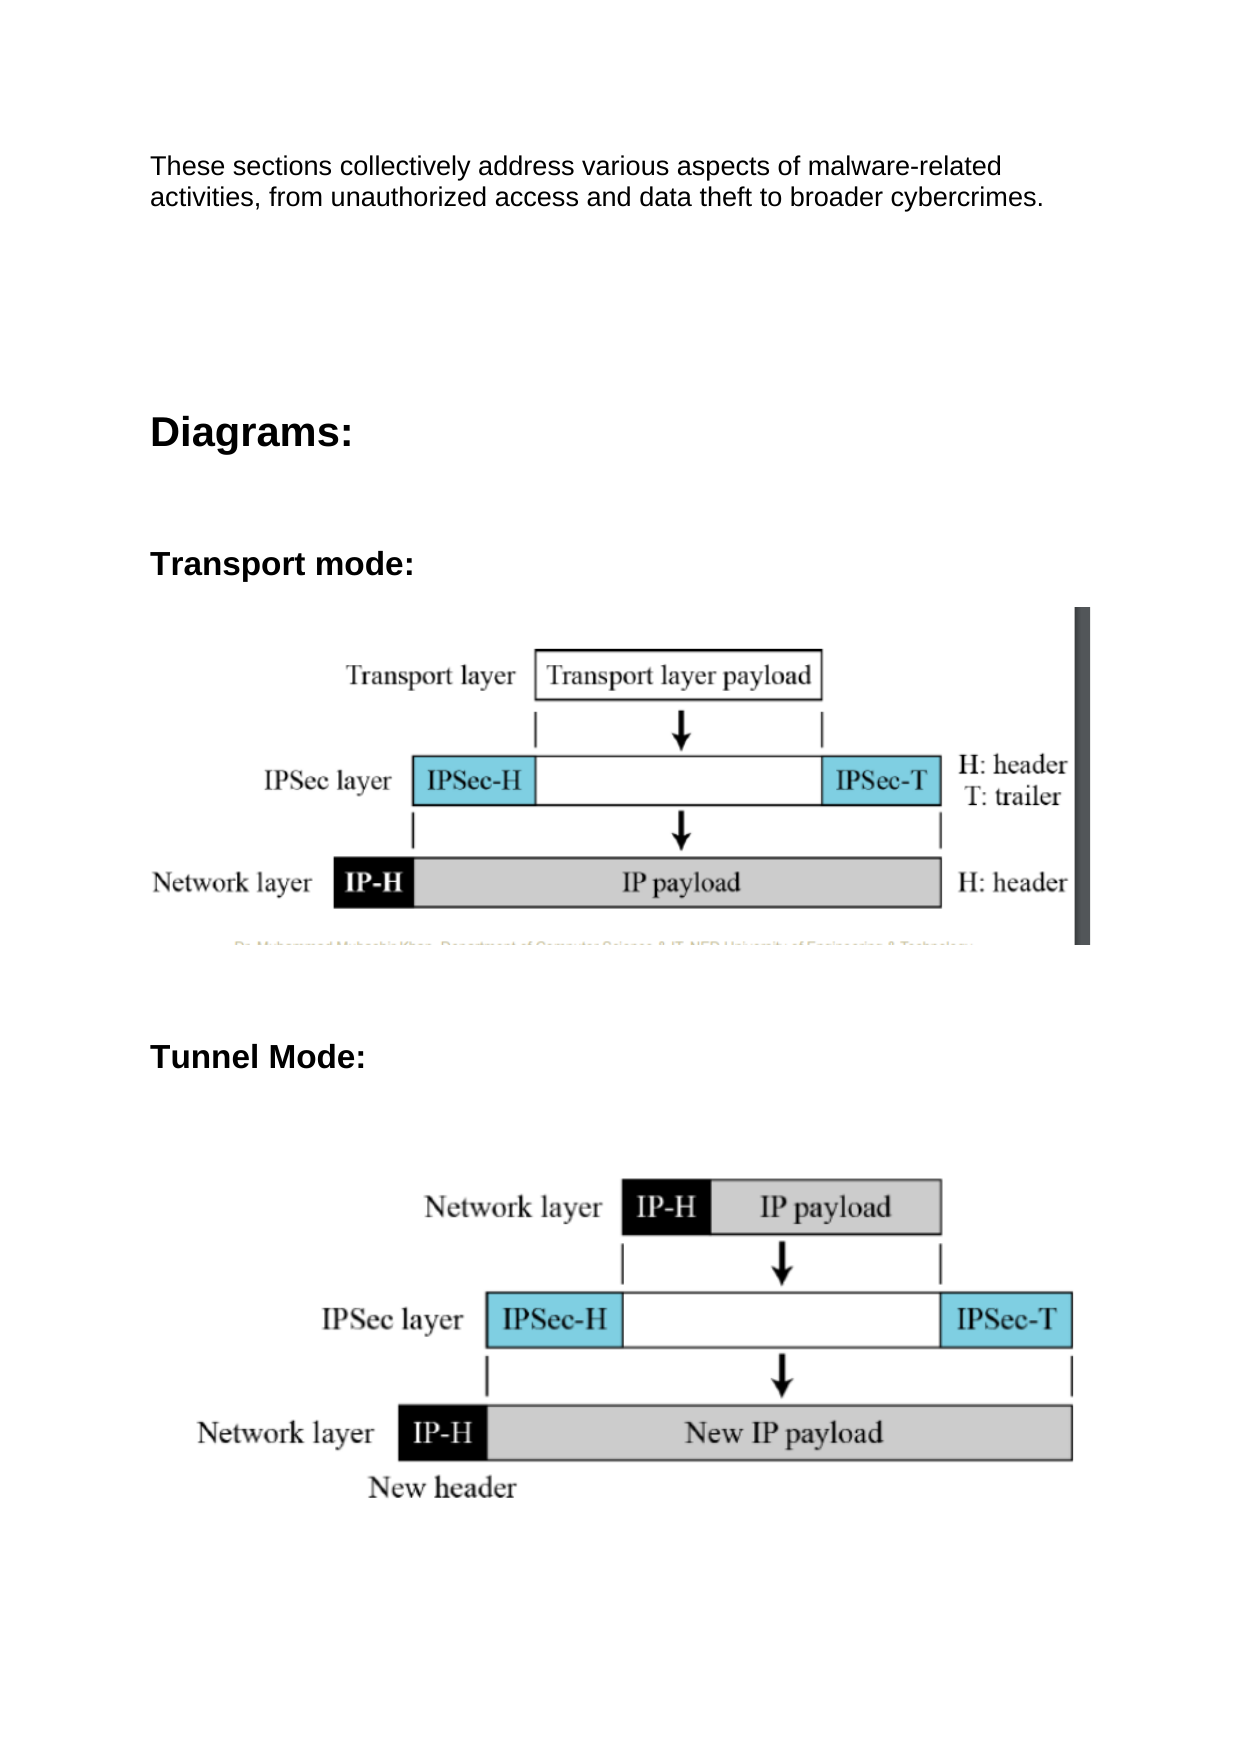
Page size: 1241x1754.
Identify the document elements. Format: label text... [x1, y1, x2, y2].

picture [150, 1143, 1091, 1531]
picture [150, 607, 1091, 945]
subtitle Tunnel Mode: [150, 1037, 1090, 1076]
text These sections collectively address various aspects of malware-related activities, from unauthorized access and data theft to broader cybercrimes. [150, 150, 1090, 212]
subtitle Diagrams: [150, 407, 1090, 455]
subtitle Transport mode: [150, 544, 1090, 582]
